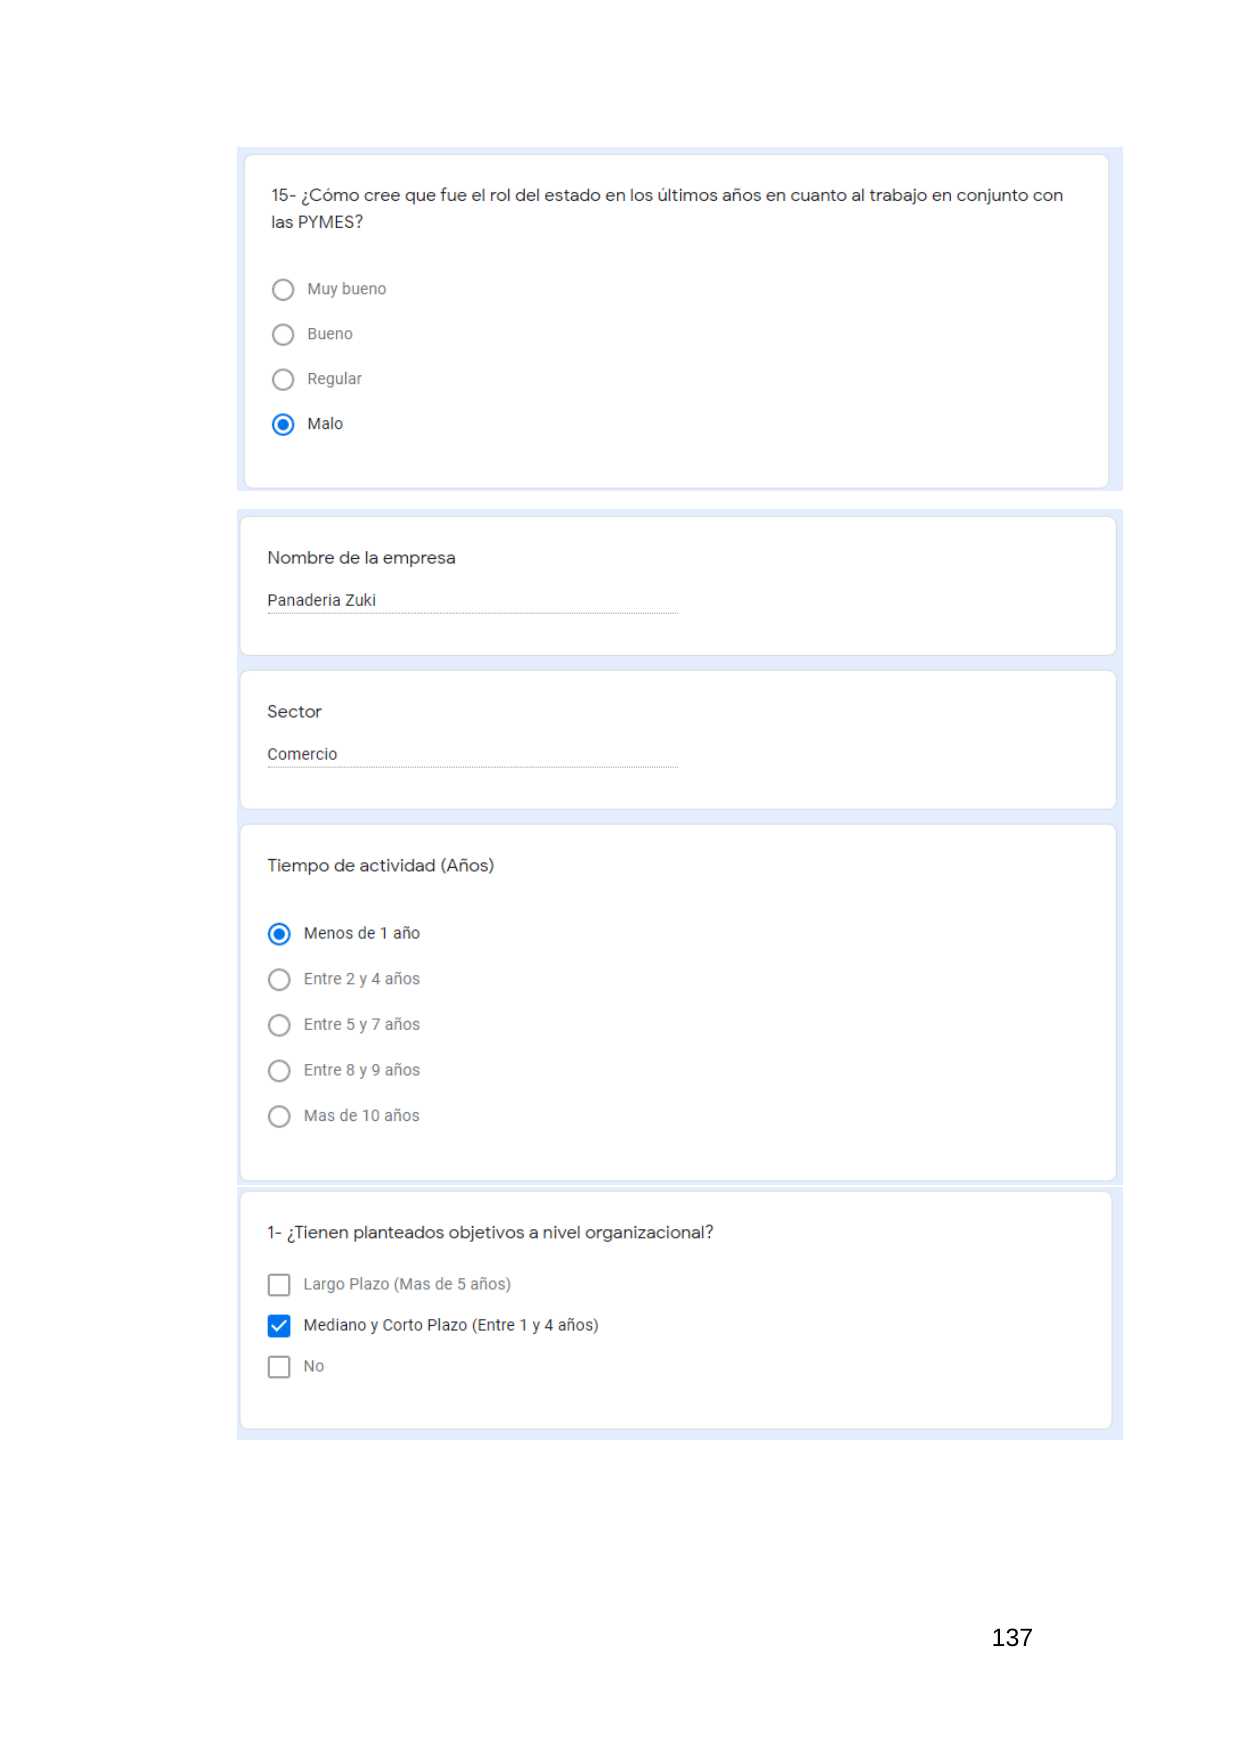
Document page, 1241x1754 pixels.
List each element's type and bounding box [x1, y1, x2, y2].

picture [237, 509, 1123, 1185]
picture [237, 147, 1123, 491]
picture [237, 1187, 1123, 1440]
